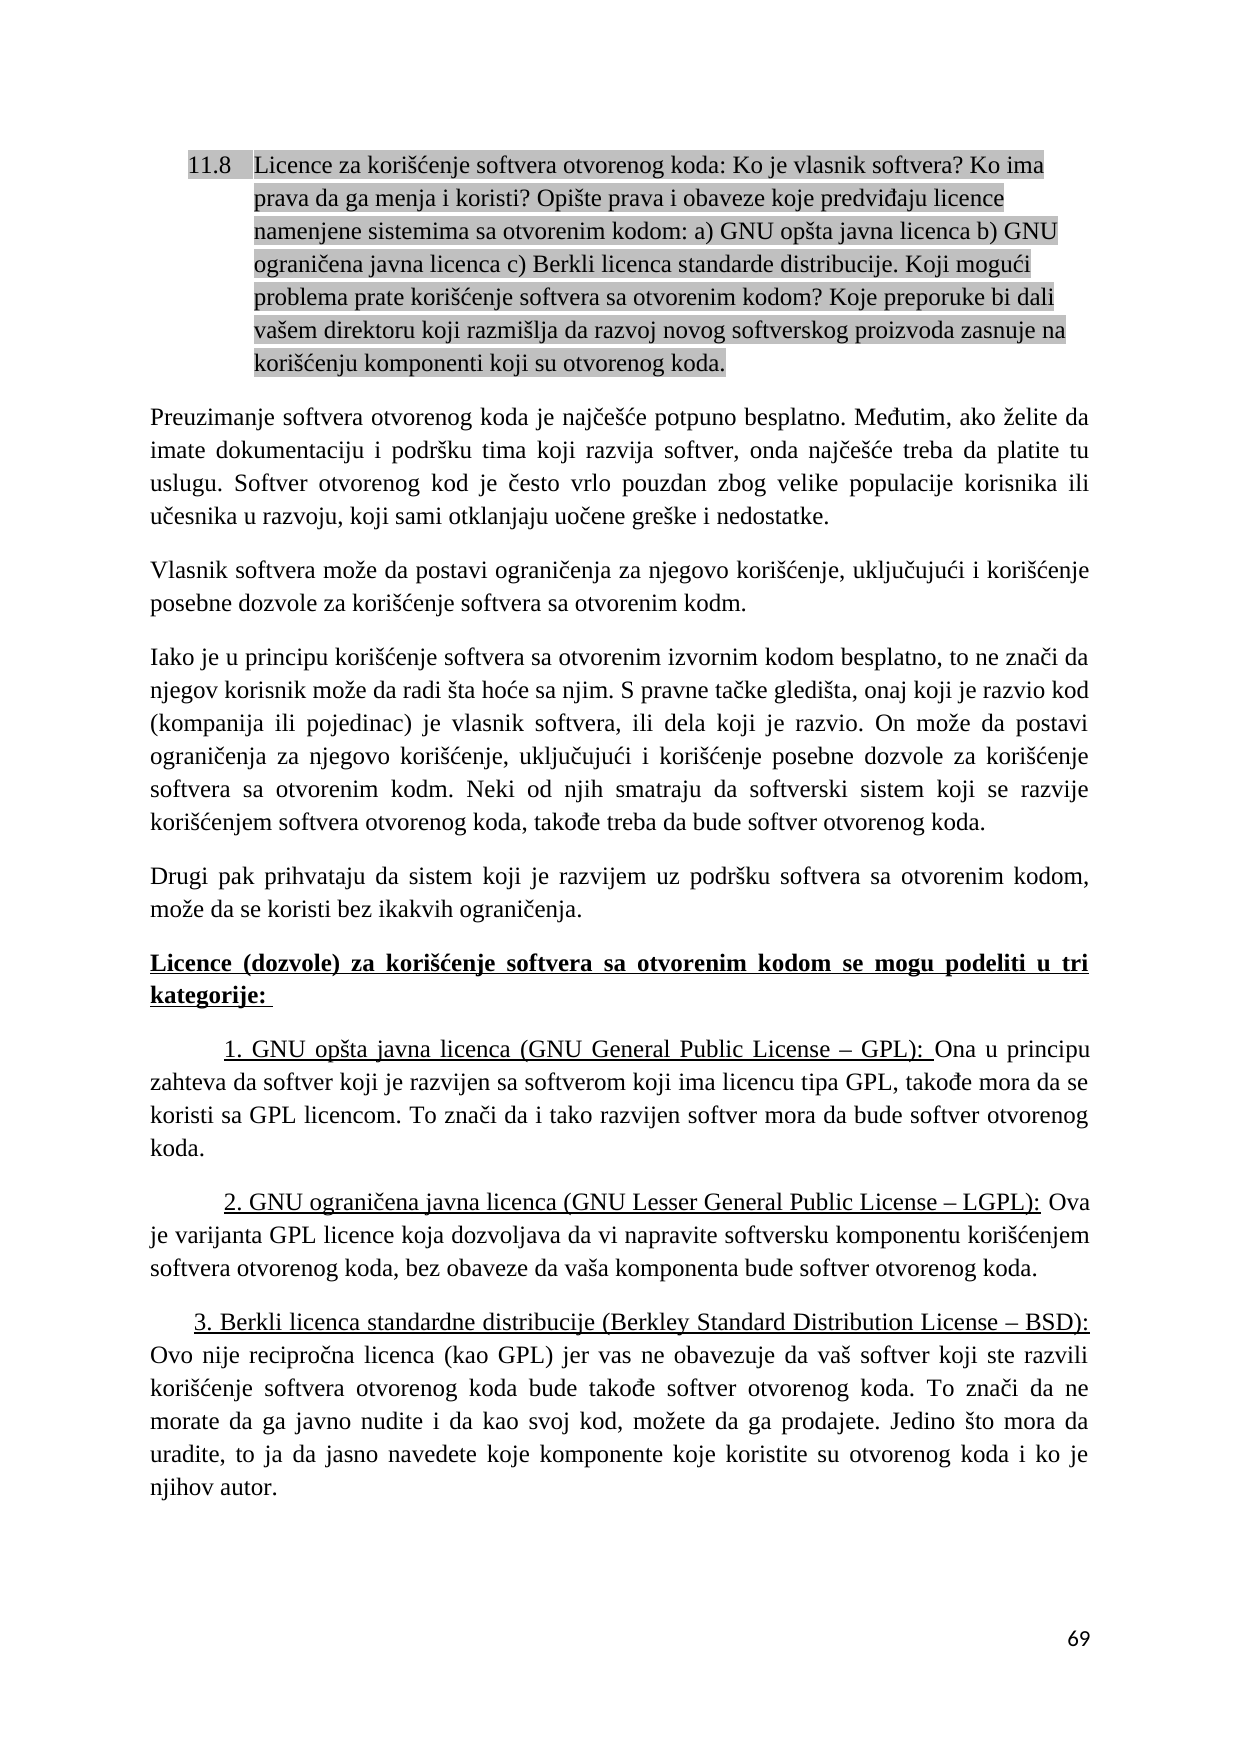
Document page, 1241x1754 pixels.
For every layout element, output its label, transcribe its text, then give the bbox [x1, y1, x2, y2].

text Iako je u principu korišćenje softvera sa otvorenim izvornim kodom besplatno, to ne znači da njegov korisnik može da radi šta hoće sa njim. S pravne tačke gledišta, onaj koji je razvio kod (kompanija ili pojedinac) je vlasnik softvera, ili dela koji je razvio. On može da postavi ograničenja za njegovo korišćenje, uključujući i korišćenje posebne dozvole za korišćenje softvera sa otvorenim kodm. Neki od njih smatraju da softverski sistem koji se razvije korišćenjem softvera otvorenog koda, takođe treba da bude softver otvorenog koda. [150, 642, 1090, 836]
text Drugi pak prihvataju da sistem koji je razvijem uz podršku softvera sa otvorenim kodom, može da se koristi bez ikakvih ograničenja. [150, 861, 1090, 922]
text Vlasnik softvera može da postavi ograničenja za njegovo korišćenje, uključujući i korišćenje posebne dozvole za korišćenje softvera sa otvorenim kodm. [150, 555, 1090, 617]
text Preuzimanje softvera otvorenog koda je najčešće potpuno besplatno. Međutim, ako želite da imate dokumentaciju i podršku tima koji razvija softver, onda najčešće treba da platite tu uslugu. Softver otvorenog kod je često vrlo pouzdan zbog velike populacije korisnika ili učesnika u razvoju, koji sami otklanjaju uočene greške i nedostatke. [150, 402, 1090, 530]
text Licence (dozvole) za korišćenje softvera sa otvorenim kodom se mogu podeliti u tri kategorije: [150, 948, 1090, 1009]
text 3. Berkli licenca standardne distribucije (Berkley Standard Distribution License – BSD): Ovo nije recipročna licenca (kao GPL) jer vas ne obavezuje da vaš softver koji ste razvili korišćenje softvera otvorenog koda bude takođe softver otvorenog koda. To znači da ne morate da ga javno nudite i da kao svoj kod, možete da ga prodajete. Jedino što mora da uradite, to ja da jasno navedete koje komponente koje koristite su otvorenog koda i ko je njihov autor. [150, 1307, 1090, 1501]
list Licence za korišćenje softvera otvorenog koda: Ko je vlasnik softvera? Ko ima prava da ga menja i koristi? Opište prava i obaveze koje predviđaju licence namenjene sistemima sa otvorenim kodom: a) GNU opšta javna licenca b) GNU ograničena javna licenca c) Berkli licenca standarde distribucije. Koji mogući problema prate korišćenje softvera sa otvorenim kodom? Koje preporuke bi dali vašem direktoru koji razmišlja da razvoj novog softverskog proizvoda zasnuje na korišćenju komponenti koji su otvorenog koda. [187, 150, 1090, 377]
text 1. GNU opšta javna licenca (GNU General Public License – GPL): Ona u principu zahteva da softver koji je razvijen sa softverom koji ima licencu tipa GPL, takođe mora da se koristi sa GPL licencom. To znači da i tako razvijen softver mora da bude softver otvorenog koda. [150, 1034, 1090, 1162]
text 2. GNU ograničena javna licenca (GNU Lesser General Public License – LGPL): Ova je varijanta GPL licence koja dozvoljava da vi napravite softversku komponentu korišćenjem softvera otvorenog koda, bez obaveze da vaša komponenta bude softver otvorenog koda. [150, 1187, 1090, 1282]
